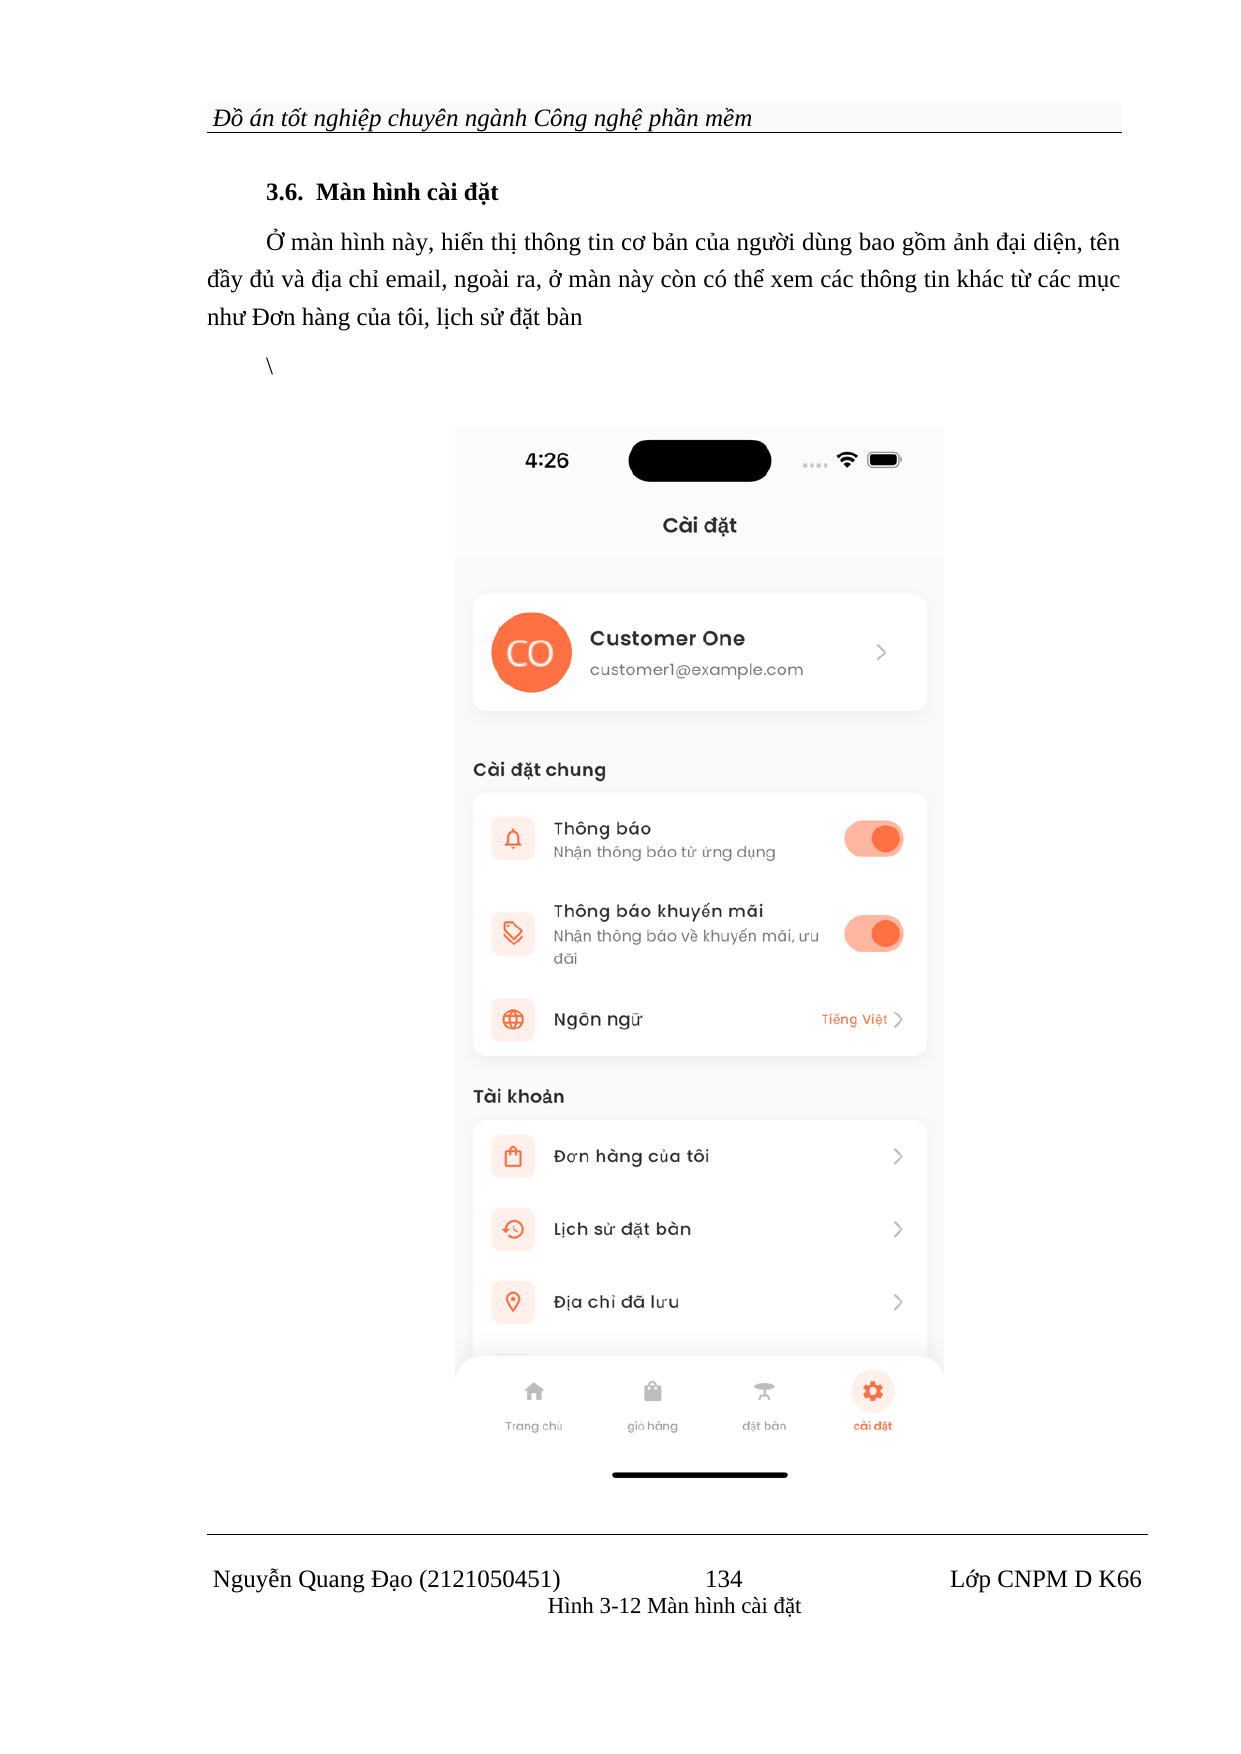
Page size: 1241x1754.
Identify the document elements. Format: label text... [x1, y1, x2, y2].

subtitle Màn hình cài đặt [207, 177, 1122, 206]
text \ [207, 351, 1122, 380]
picture [454, 426, 944, 1487]
text Ở màn hình này, hiển thị thông tin cơ bản của người dùng bao gồm ảnh đại diện, tên đầy đủ và địa chỉ email, ngoài ra, ở màn này còn có thể xem các thông tin khác từ các mục như Đơn hàng của tôi, lịch sử đặt bàn [207, 227, 1122, 330]
